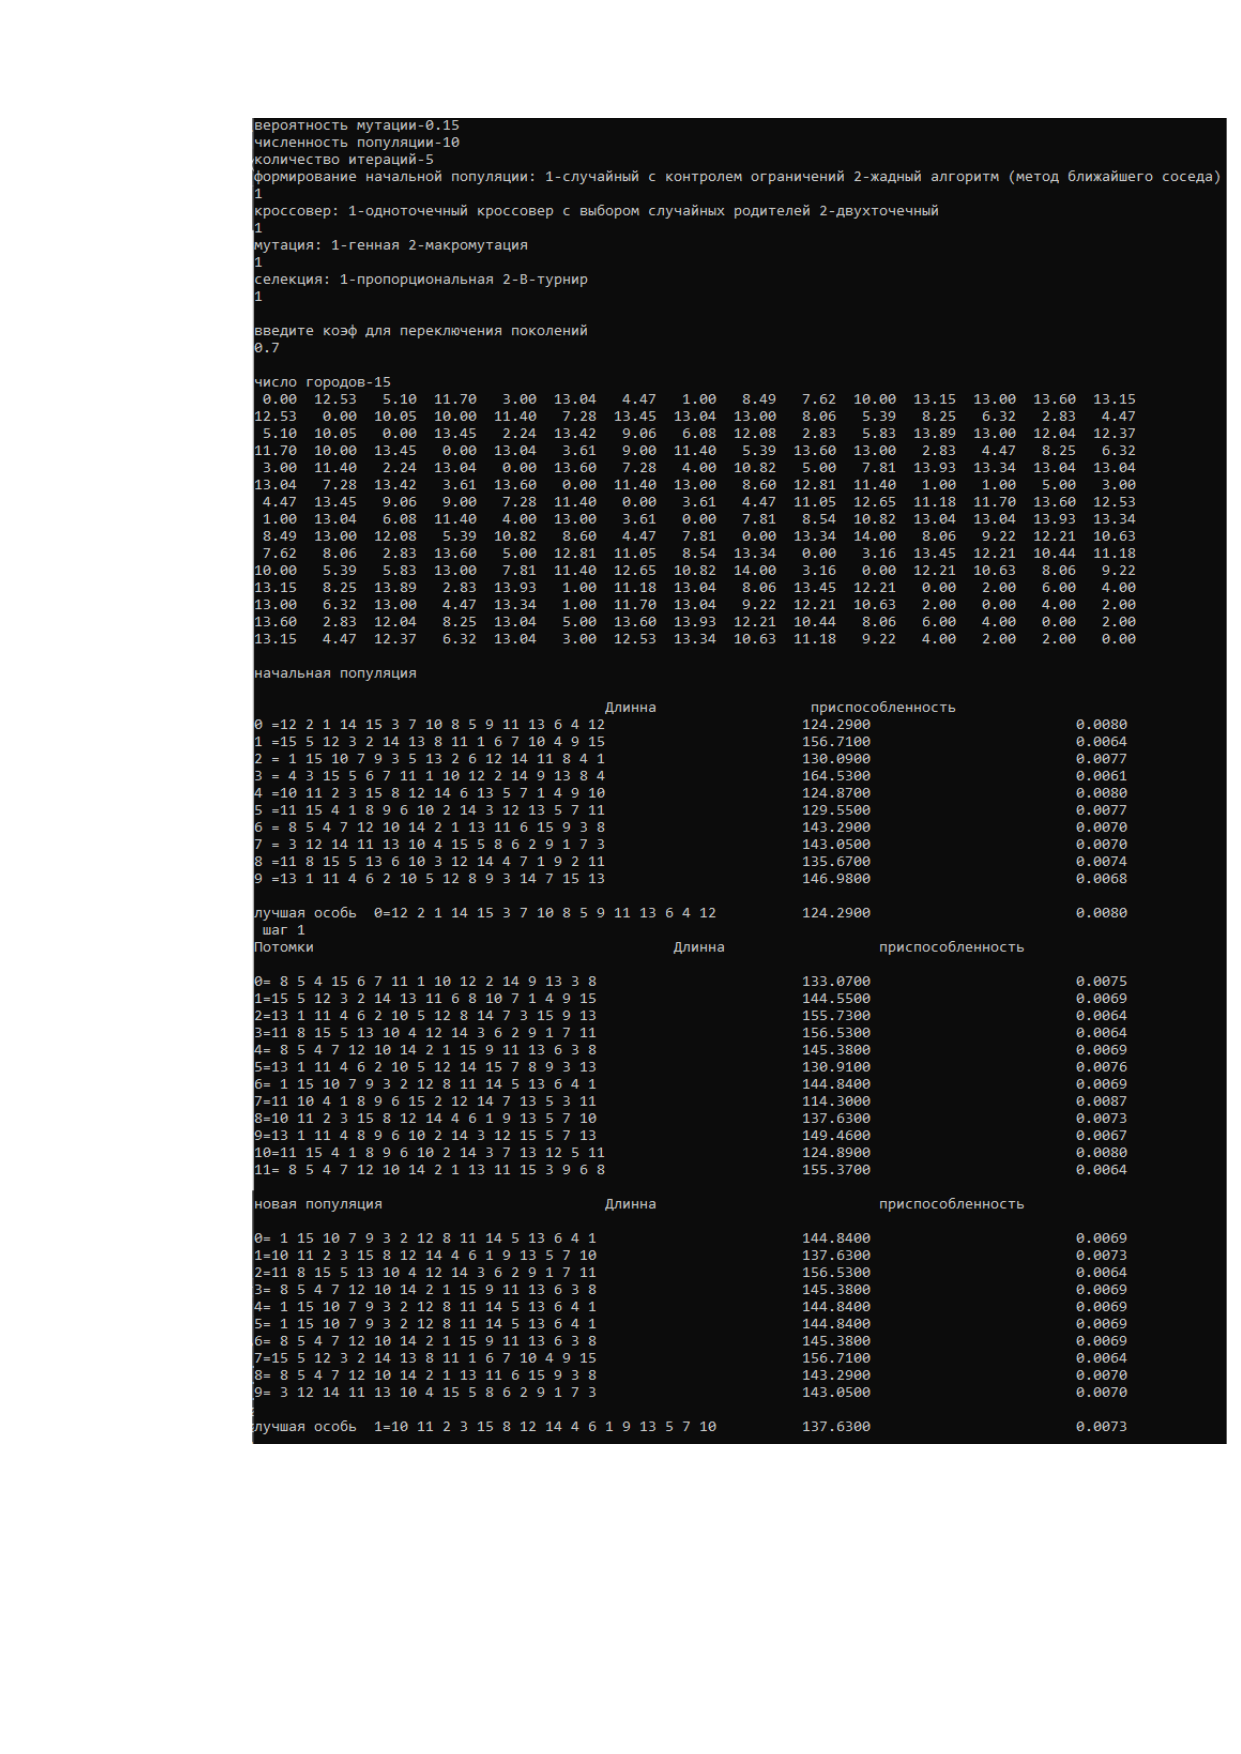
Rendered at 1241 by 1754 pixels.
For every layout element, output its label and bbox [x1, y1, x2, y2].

picture [252, 118, 1227, 1444]
